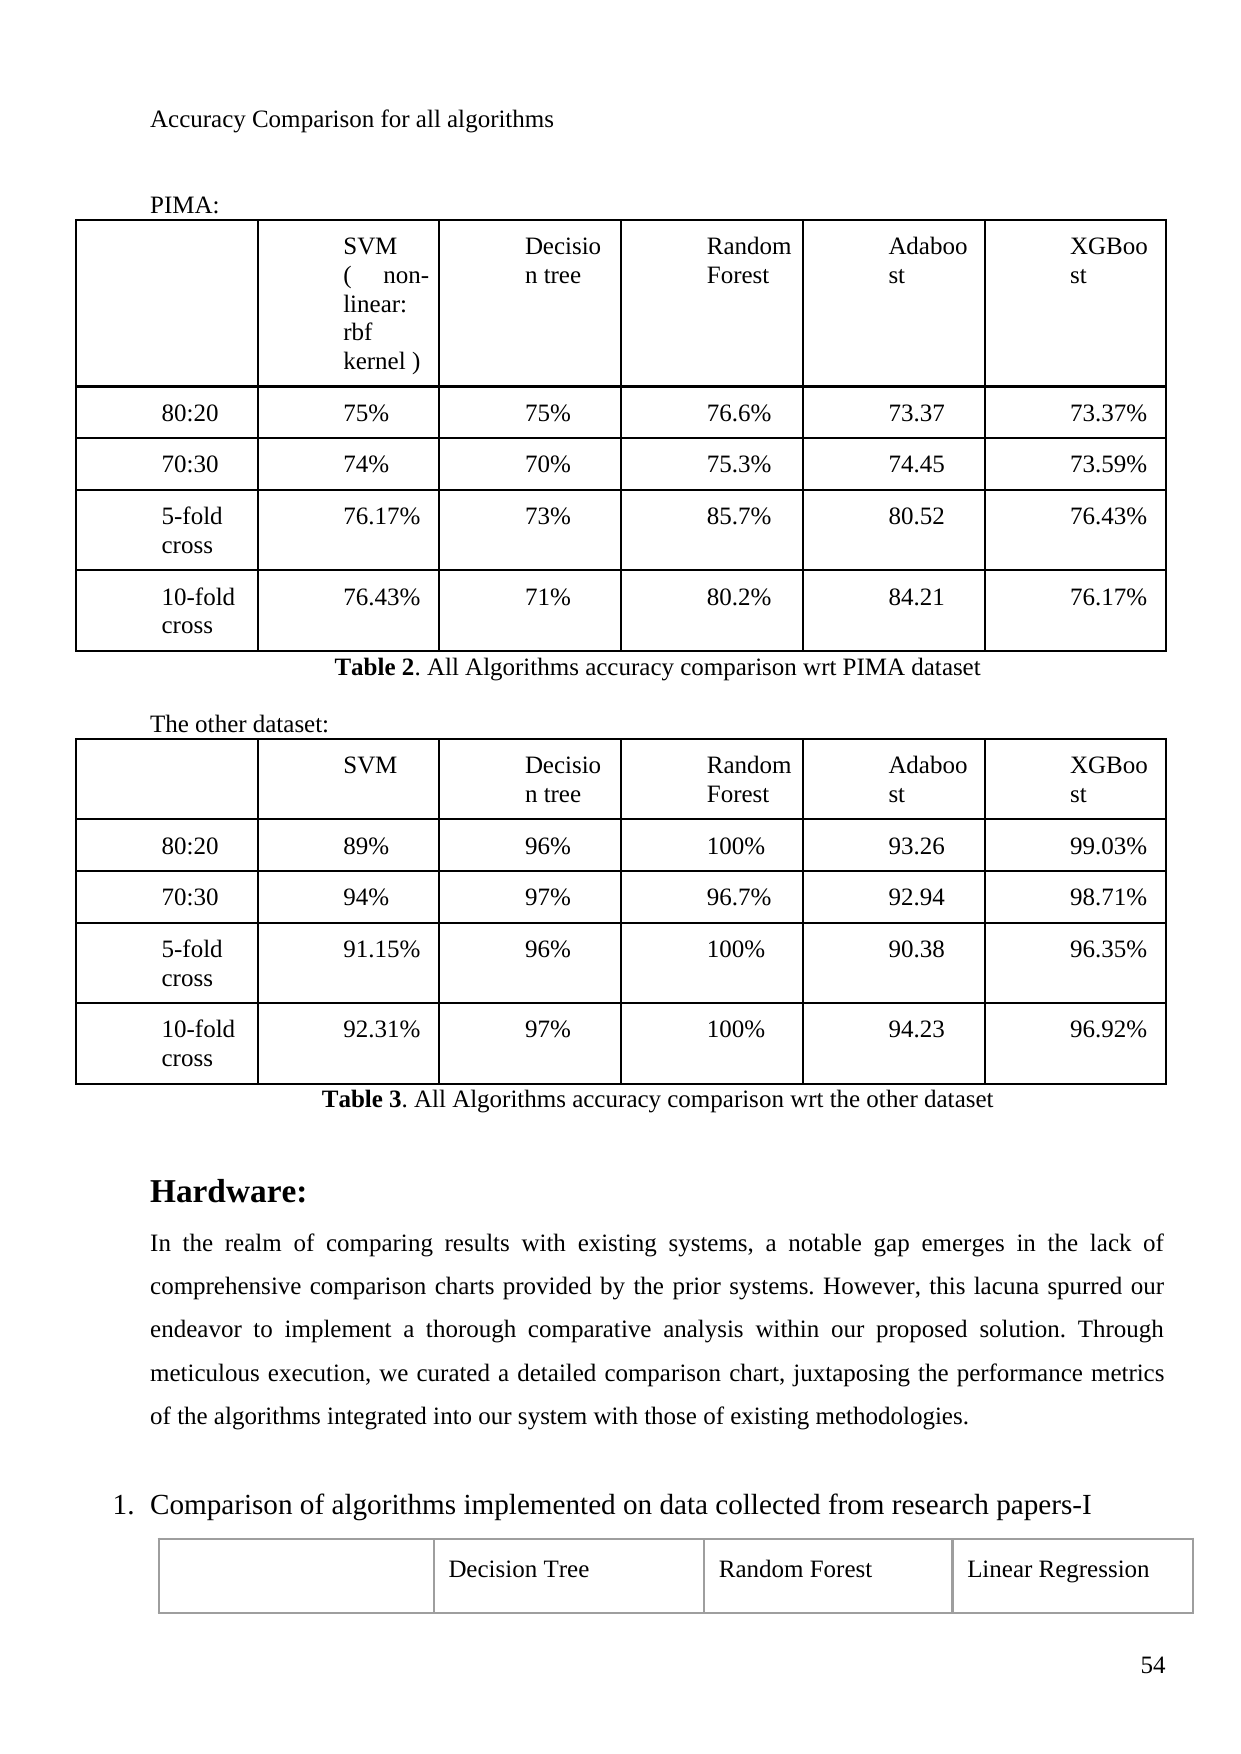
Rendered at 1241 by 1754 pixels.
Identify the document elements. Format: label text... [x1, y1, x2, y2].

table_cell 92.94 [804, 872, 984, 922]
table_cell 74.45 [804, 439, 984, 489]
table_cell 98.71% [986, 872, 1165, 922]
table_cell 80:20 [77, 820, 257, 870]
table_cell 5-fold cross [77, 924, 257, 1002]
table_cell 94.23 [804, 1004, 984, 1082]
table_cell 70% [440, 439, 620, 489]
table_cell 73.37 [804, 388, 984, 437]
table_header SVM ( non-linear: rbf kernel ) [259, 221, 438, 385]
table_cell 10-fold cross [77, 1004, 257, 1082]
table_header Adaboost [804, 740, 984, 818]
table_cell 76.17% [259, 491, 438, 569]
table_header Random Forest [622, 740, 802, 818]
table_cell 73% [440, 491, 620, 569]
text Hardware: [150, 1171, 1165, 1209]
table_header Decision tree [440, 740, 620, 818]
table_cell 80.52 [804, 491, 984, 569]
table_header Decision tree [440, 221, 620, 385]
list Comparison of algorithms implemented on data collected from research papers-I [112, 1487, 1165, 1521]
table_header Adaboost [804, 221, 984, 385]
table_cell 96.35% [986, 924, 1165, 1002]
table_cell 89% [259, 820, 438, 870]
table_cell 73.37% [986, 388, 1165, 437]
table_cell 10-fold cross [77, 571, 257, 649]
table_cell 99.03% [986, 820, 1165, 870]
table_cell 91.15% [259, 924, 438, 1002]
table_cell 70:30 [77, 439, 257, 489]
table_header XGBoost [986, 740, 1165, 818]
table_cell 76.43% [259, 571, 438, 649]
table_cell 96.7% [622, 872, 802, 922]
table_header [77, 740, 257, 818]
table_cell 5-fold cross [77, 491, 257, 569]
table_cell 100% [622, 924, 802, 1002]
table_cell 96.92% [986, 1004, 1165, 1082]
table_header [77, 221, 257, 385]
table_cell 80:20 [77, 388, 257, 437]
table_header Random Forest [705, 1540, 951, 1612]
table_cell 74% [259, 439, 438, 489]
table_cell 97% [440, 872, 620, 922]
table_cell 90.38 [804, 924, 984, 1002]
text The other dataset: [150, 709, 1165, 738]
table_header Linear Regression [954, 1540, 1192, 1612]
text Table 3. All Algorithms accuracy comparison wrt the other dataset [150, 1085, 1165, 1113]
table_cell 84.21 [804, 571, 984, 649]
text PIMA: [150, 190, 1165, 219]
table_cell 96% [440, 924, 620, 1002]
table_header XGBoost [986, 221, 1165, 385]
table_header Random Forest [622, 221, 802, 385]
table_cell 76.6% [622, 388, 802, 437]
table_cell 76.43% [986, 491, 1165, 569]
table_cell 75.3% [622, 439, 802, 489]
table_cell 70:30 [77, 872, 257, 922]
table_cell 94% [259, 872, 438, 922]
table_header [160, 1540, 433, 1612]
table_header SVM [259, 740, 438, 818]
table_cell 73.59% [986, 439, 1165, 489]
table_header Decision Tree [435, 1540, 703, 1612]
text Accuracy Comparison for all algorithms [150, 104, 1165, 132]
text In the realm of comparing results with existing systems, a notable gap emerges in the lack of comprehensive comparison charts provided by the prior systems. However, this lacuna spurred our endeavor to implement a thorough comparative analysis within our proposed solution. Through meticulous execution, we curated a detailed comparison chart, juxtaposing the performance metrics of the algorithms integrated into our system with those of existing methodologies. [150, 1228, 1165, 1429]
table_cell 93.26 [804, 820, 984, 870]
table_cell 96% [440, 820, 620, 870]
table_cell 75% [440, 388, 620, 437]
table_cell 97% [440, 1004, 620, 1082]
table_cell 92.31% [259, 1004, 438, 1082]
table_cell 100% [622, 820, 802, 870]
table_cell 75% [259, 388, 438, 437]
table_cell 80.2% [622, 571, 802, 649]
table_cell 71% [440, 571, 620, 649]
table_cell 76.17% [986, 571, 1165, 649]
table_cell 85.7% [622, 491, 802, 569]
table_cell 100% [622, 1004, 802, 1082]
text Table 2. All Algorithms accuracy comparison wrt PIMA dataset [150, 652, 1165, 680]
